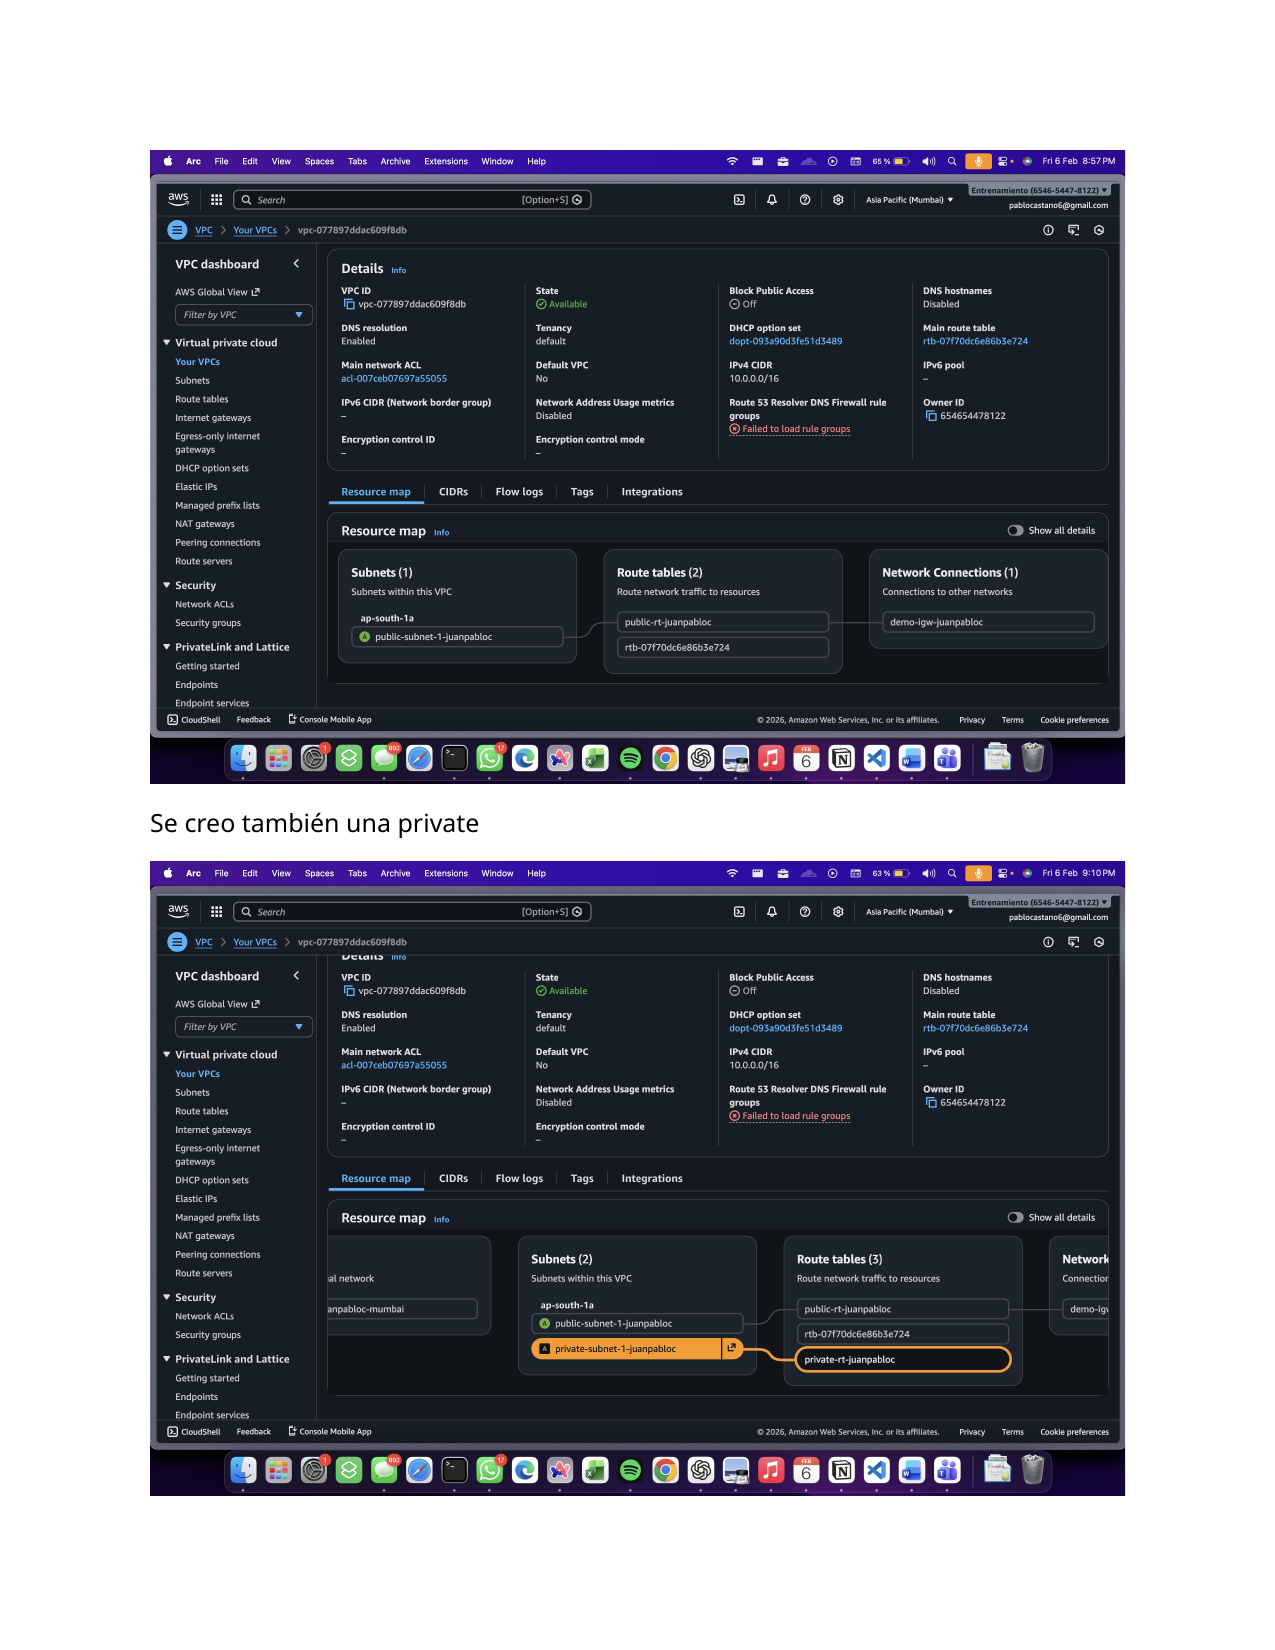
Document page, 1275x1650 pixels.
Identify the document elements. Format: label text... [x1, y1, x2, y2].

picture [150, 150, 1125, 784]
picture [150, 861, 1125, 1496]
text Se creo también una private [150, 806, 1125, 840]
